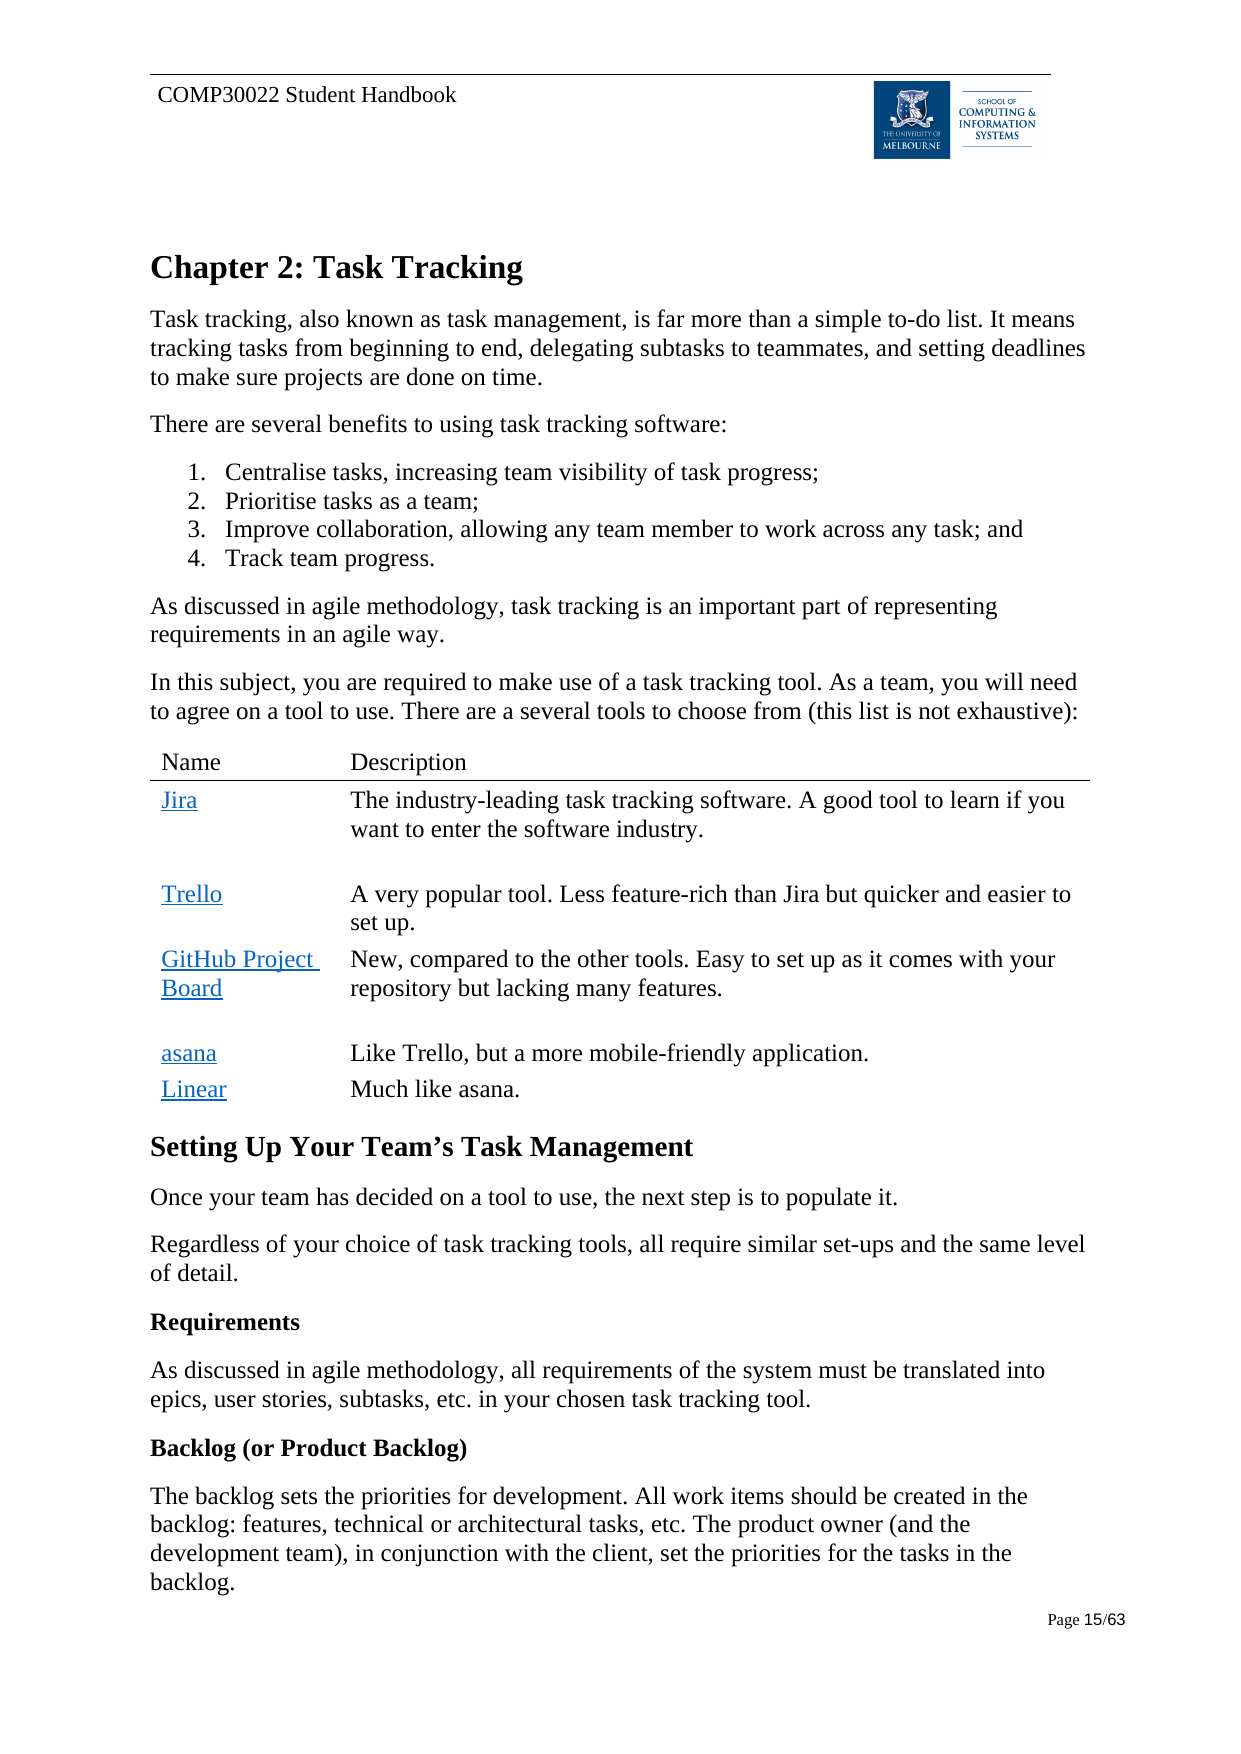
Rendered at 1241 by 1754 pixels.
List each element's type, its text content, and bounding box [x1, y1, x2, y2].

table_cell Like Trello, but a more mobile-friendly application. [339, 1034, 1090, 1071]
text Task tracking, also known as task management, is far more than a simple to-do list. It means tracking tasks from beginning to end, delegating subtasks to teammates, and setting deadlines to make sure projects are done on time. [150, 304, 1090, 391]
text Regardless of your choice of task tracking tools, all require similar set-ups and the same level of detail. [150, 1229, 1090, 1287]
table_cell Jira [150, 781, 339, 875]
picture [873, 81, 1044, 159]
text There are several benefits to using task tracking software: [150, 409, 1090, 438]
text As discussed in agile methodology, task tracking is an important part of representing requirements in an agile way. [150, 591, 1090, 648]
text Backlog (or Product Backlog) [150, 1433, 1090, 1462]
text Once your team has decided on a tool to use, the next step is to populate it. [150, 1182, 1090, 1210]
table_cell Much like asana. [339, 1071, 1090, 1108]
table_header Name [150, 743, 339, 779]
text Setting Up Your Team’s Task Management [150, 1129, 1090, 1163]
list Prioritise tasks as a team; [187, 486, 1090, 514]
text Chapter 2: Task Tracking [150, 247, 1090, 286]
table_header Description [339, 743, 1090, 779]
table_cell The industry-leading task tracking software. A good tool to learn if you want to enter the software industry. [339, 781, 1090, 875]
table_cell GitHub Project Board [150, 941, 339, 1034]
list Improve collaboration, allowing any team member to work across any task; and [187, 514, 1090, 543]
table_cell New, compared to the other tools. Easy to set up as it comes with your repository but lacking many features. [339, 941, 1090, 1034]
list Centralise tasks, increasing team visibility of task progress; [187, 457, 1090, 486]
table_cell A very popular tool. Less feature-rich than Jira but quicker and easier to set up. [339, 875, 1090, 941]
text Requirements [150, 1307, 1090, 1336]
text The backlog sets the priorities for development. All work items should be created in the backlog: features, technical or architectural tasks, etc. The product owner (and the development team), in conjunction with the client, set the priorities for the tasks in the backlog. [150, 1481, 1090, 1596]
text In this subject, you are required to make use of a task tracking tool. As a team, you will need to agree on a tool to use. There are a several tools to choose from (this list is not exhaustive): [150, 667, 1090, 724]
table_cell Linear [150, 1071, 339, 1108]
table_cell asana [150, 1034, 339, 1071]
table_cell Trello [150, 875, 339, 941]
list Track team progress. [187, 543, 1090, 572]
text As discussed in agile methodology, all requirements of the system must be translated into epics, user stories, subtasks, etc. in your chosen task tracking tool. [150, 1355, 1090, 1412]
